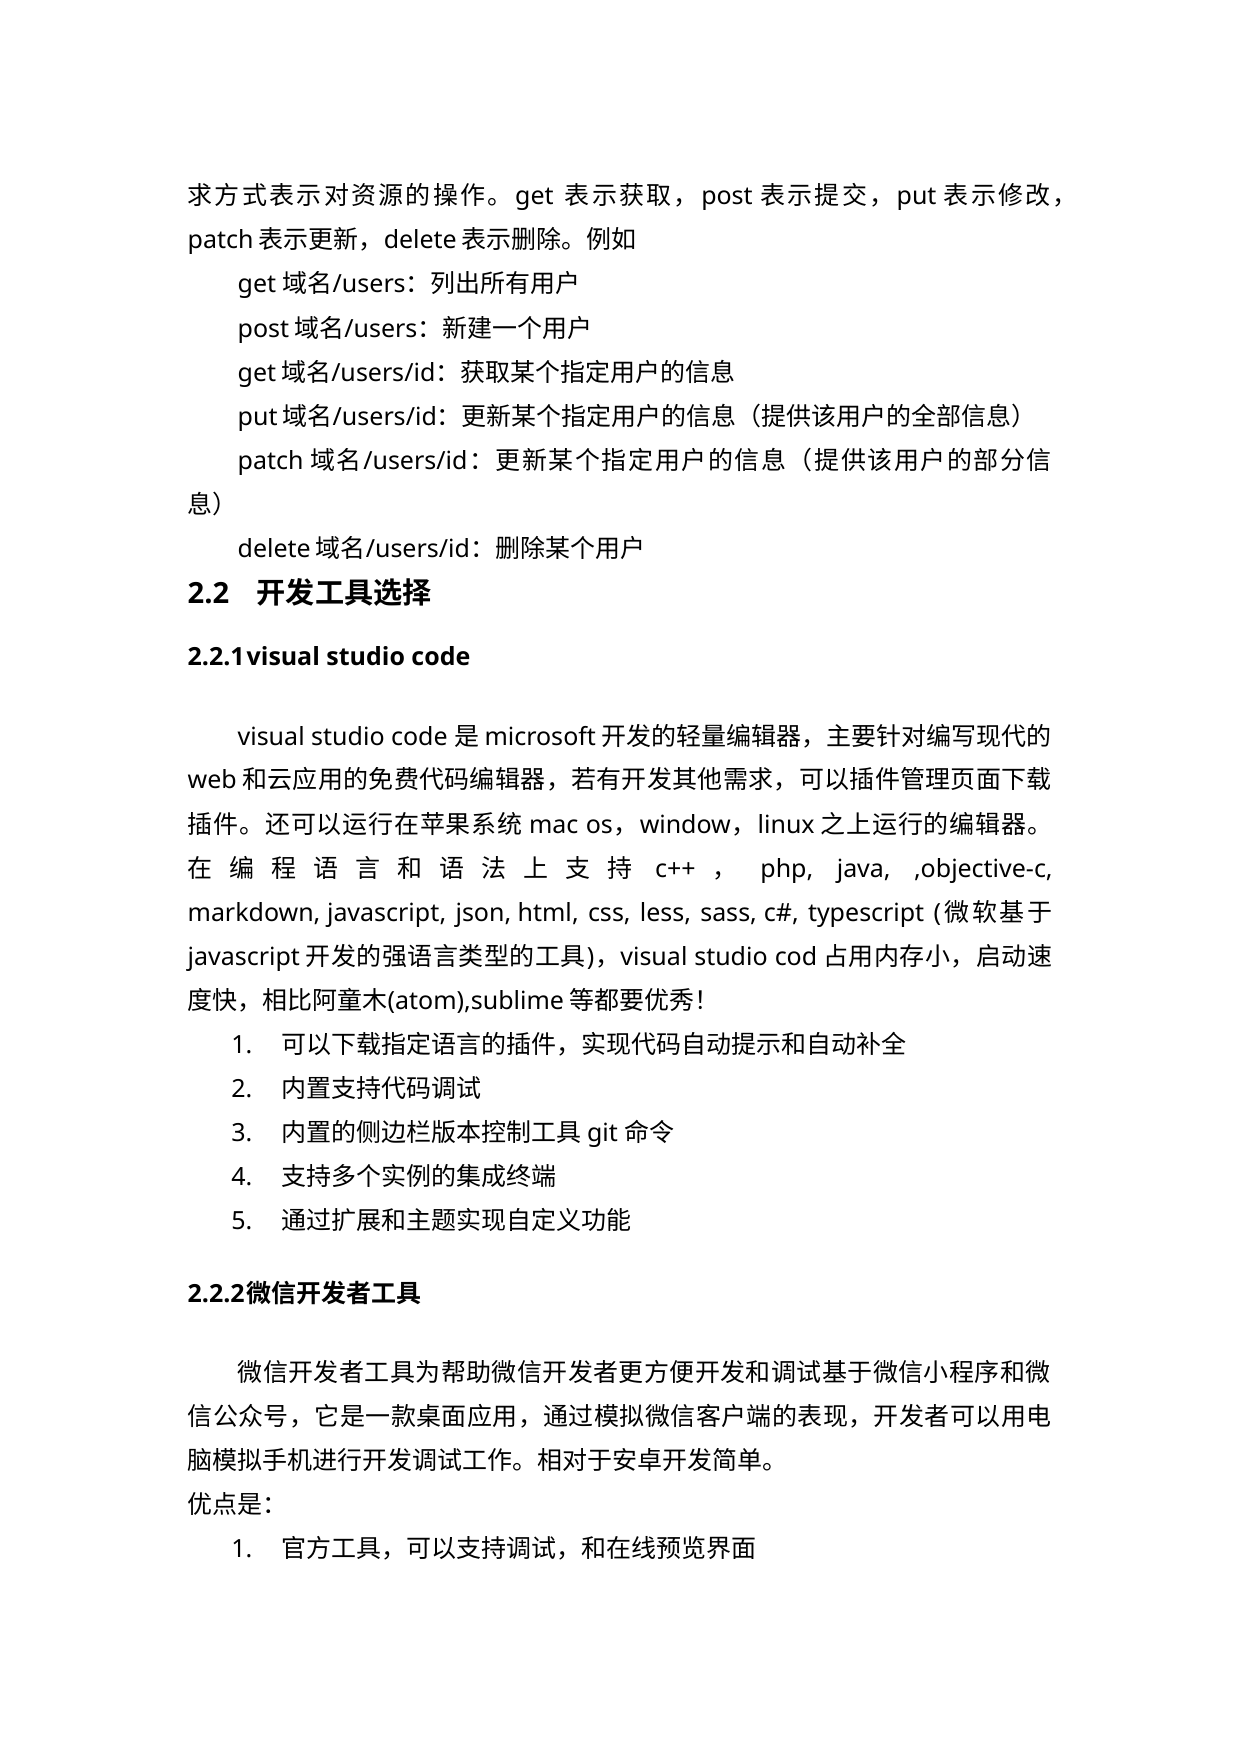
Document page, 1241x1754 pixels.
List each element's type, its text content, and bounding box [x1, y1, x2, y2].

list 支持多个实例的集成终端 [231, 1153, 1053, 1197]
list 通过扩展和主题实现自定义功能 [231, 1197, 1053, 1241]
text get域名/users/id：获取某个指定用户的信息 [187, 348, 1053, 392]
list 官方工具，可以支持调试，和在线预览界面 [231, 1525, 1053, 1569]
text patch域名/users/id：更新某个指定用户的信息（提供该用户的部分信息） [187, 436, 1053, 524]
text 微信开发者工具为帮助微信开发者更方便开发和调试基于微信小程序和微信公众号，它是一款桌面应用，通过模拟微信客户端的表现，开发者可以用电脑模拟手机进行开发调试工作。相对于安卓开发简单。 [187, 1349, 1053, 1481]
text 优点是： [187, 1481, 1053, 1525]
subtitle 开发工具选择 [187, 568, 1053, 613]
subtitle visual studio code [187, 634, 1053, 678]
list 内置支持代码调试 [231, 1064, 1053, 1109]
list 可以下载指定语言的插件，实现代码自动提示和自动补全 [231, 1021, 1053, 1064]
text visual studio code 是microsoft开发的轻量编辑器，主要针对编写现代的web和云应用的免费代码编辑器，若有开发其他需求，可以插件管理页面下载插件。还可以运行在苹果系统mac os，window，linux之上运行的编辑器。在编程语言和语法上支持 c++， php, java, ,objective-c, markdown, javascript, json, html, css, less, sass, c#, typescript (微软基于javascript开发的强语言类型的工具)，visual studio cod占用内存小，启动速度快，相比阿童木(atom),sublime等都要优秀！ [187, 712, 1053, 1021]
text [187, 172, 1053, 260]
text post域名/users：新建一个用户 [187, 304, 1053, 348]
subtitle 微信开发者工具 [187, 1270, 1053, 1314]
text delete域名/users/id：删除某个用户 [187, 524, 1053, 568]
text get 域名/users：列出所有用户 [187, 260, 1053, 304]
list 内置的侧边栏版本控制工具 git 命令 [231, 1109, 1053, 1153]
text put域名/users/id：更新某个指定用户的信息（提供该用户的全部信息） [187, 392, 1053, 436]
